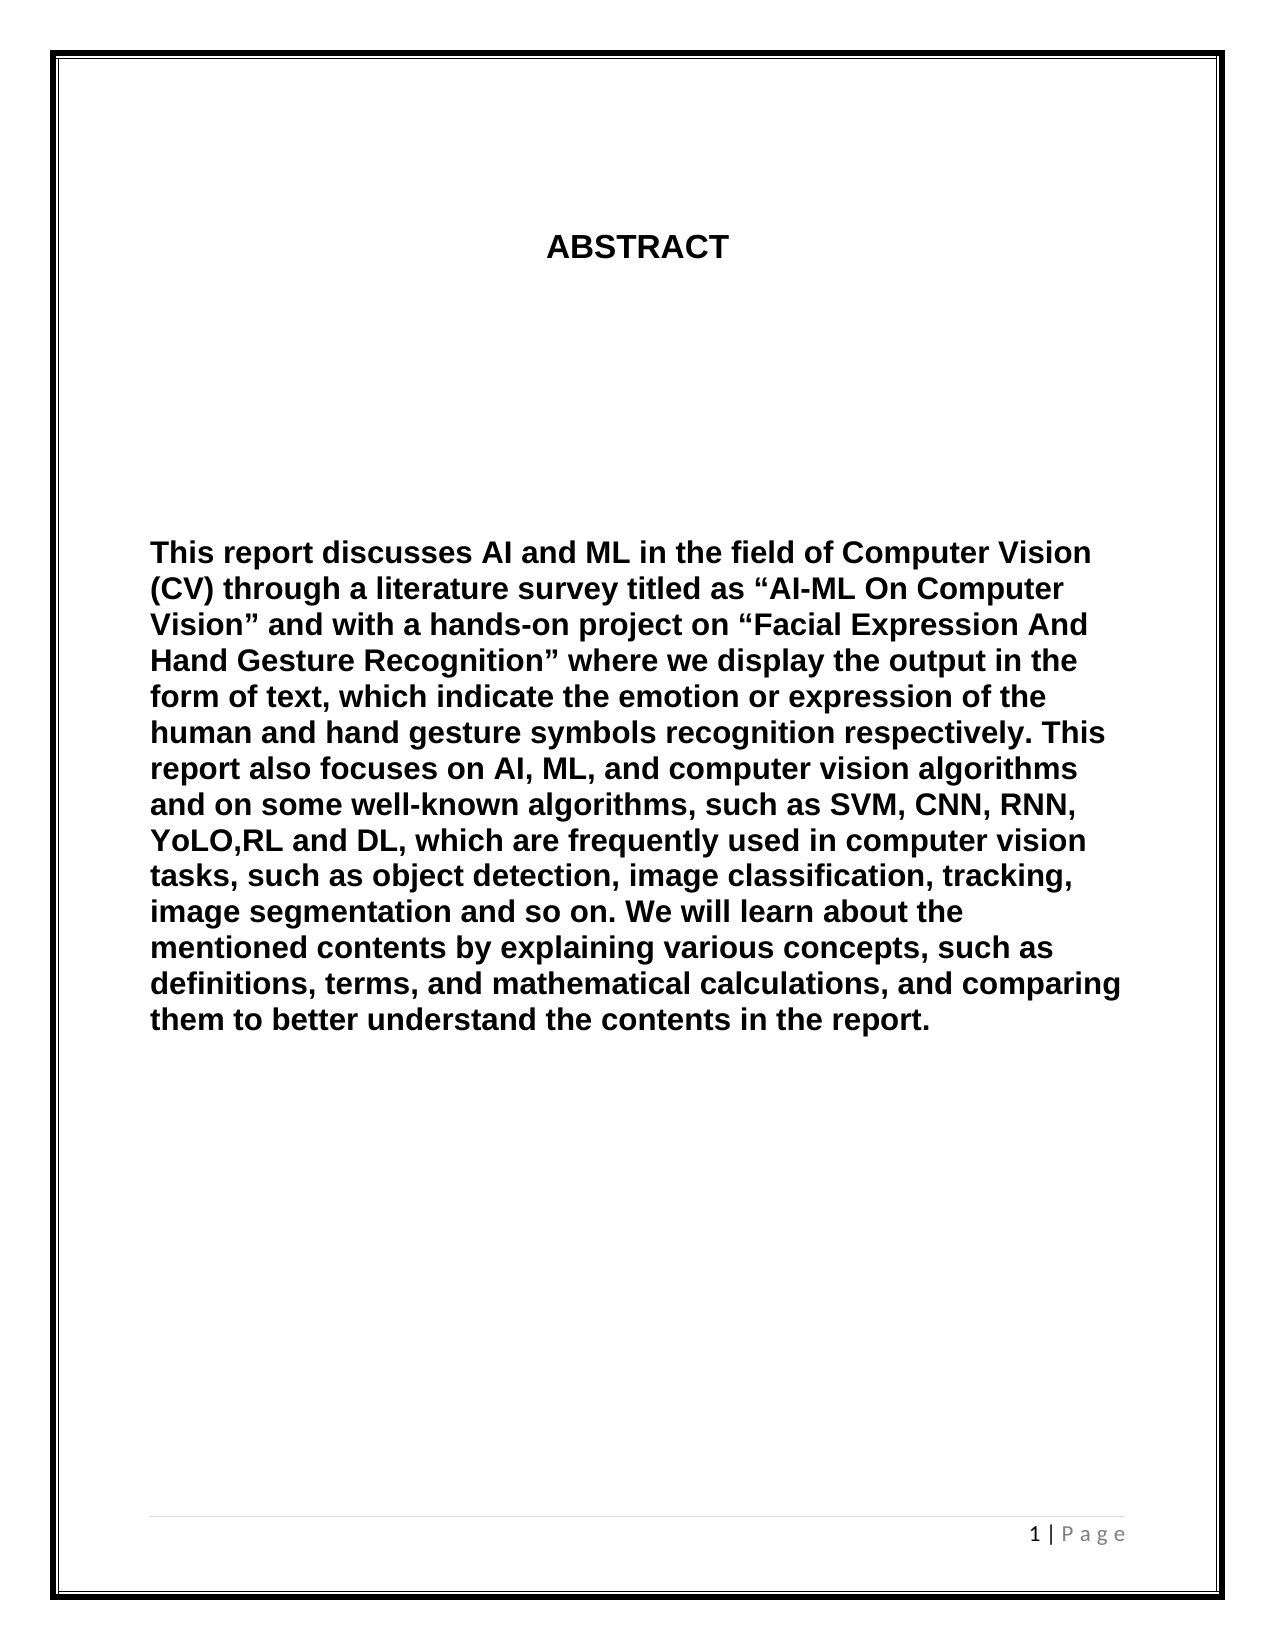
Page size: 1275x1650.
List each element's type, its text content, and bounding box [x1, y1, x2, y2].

text This report discusses AI and ML in the field of Computer Vision (CV) through a literature survey titled as “AI-ML On Computer Vision” and with a hands-on project on “Facial Expression And Hand Gesture Recognition” where we display the output in the form of text, which indicate the emotion or expression of the human and hand gesture symbols recognition respectively. This report also focuses on AI, ML, and computer vision algorithms and on some well-known algorithms, such as SVM, CNN, RNN, YoLO,RL and DL, which are frequently used in computer vision tasks, such as object detection, image classification, tracking, image segmentation and so on. We will learn about the mentioned contents by explaining various concepts, such as definitions, terms, and mathematical calculations, and comparing them to better understand the contents in the report. [150, 534, 1125, 1037]
text ABSTRACT [150, 227, 1125, 265]
